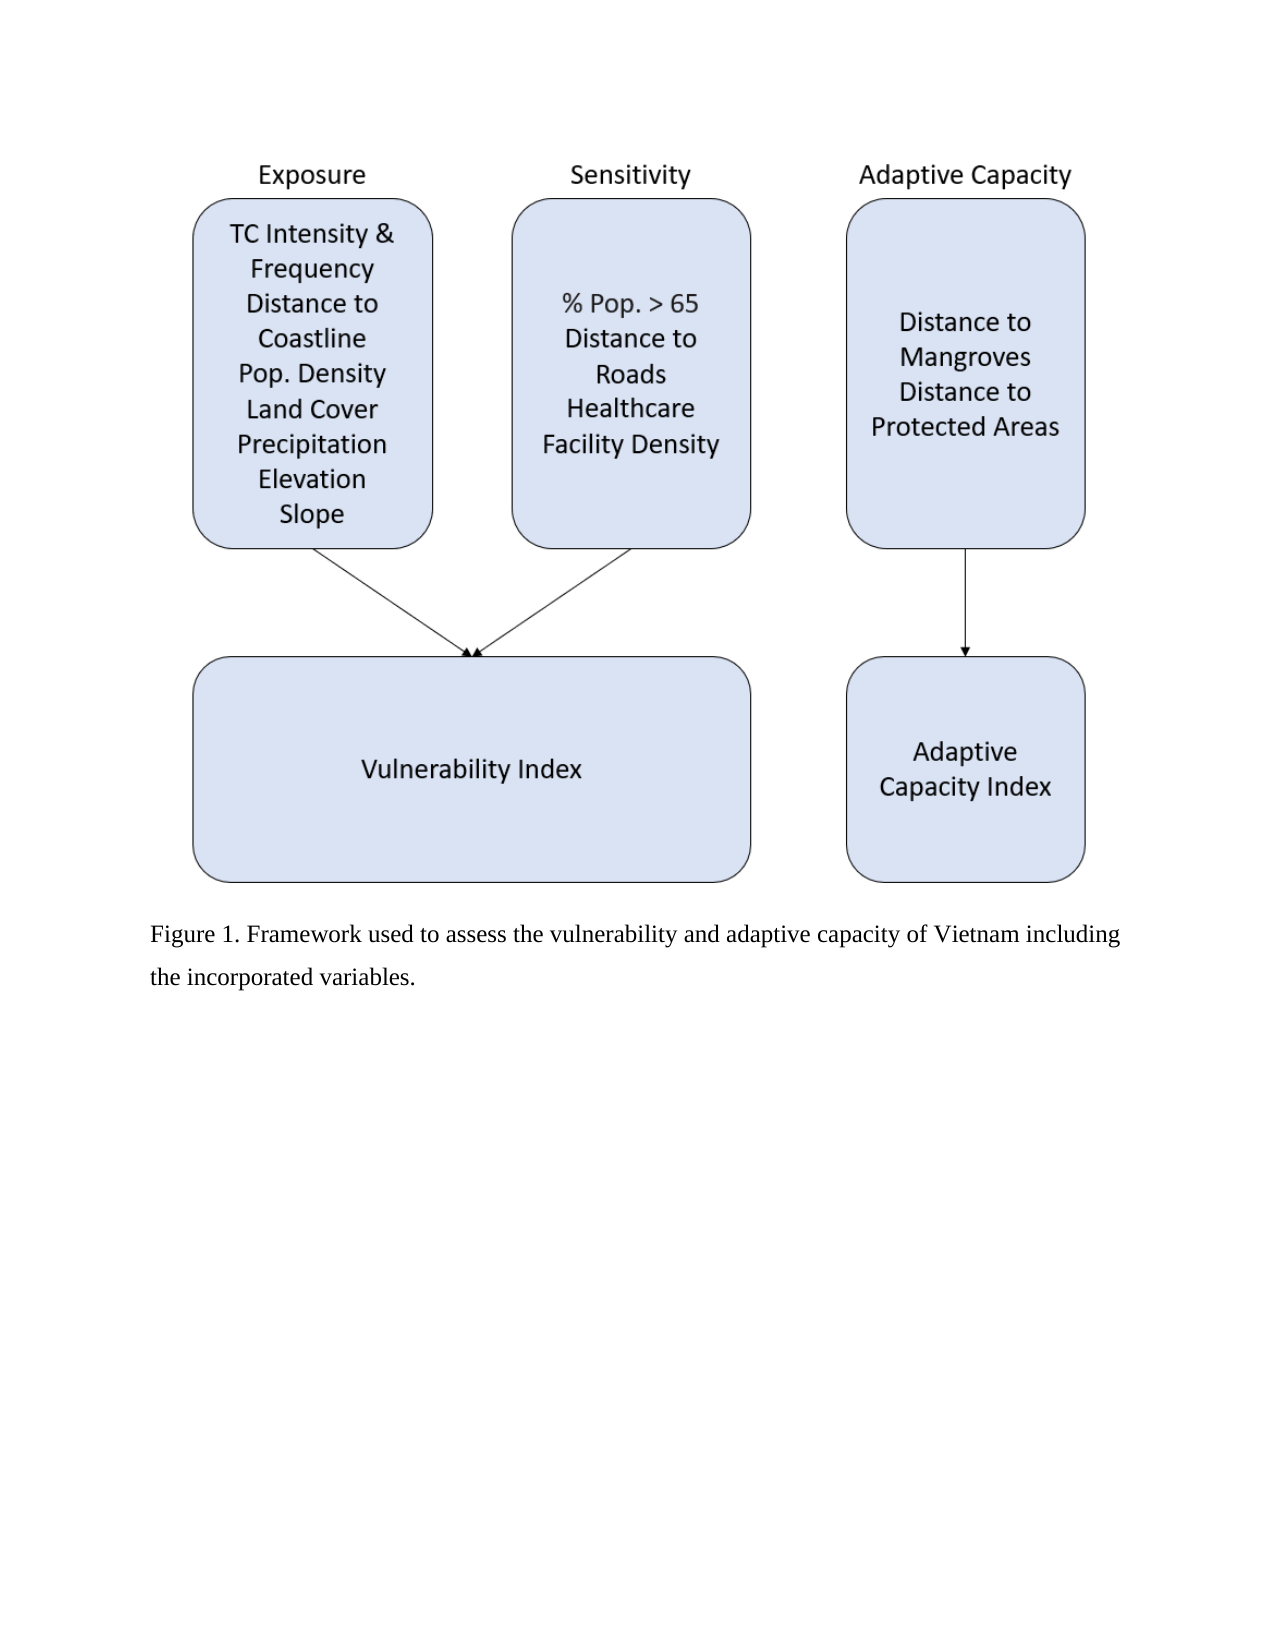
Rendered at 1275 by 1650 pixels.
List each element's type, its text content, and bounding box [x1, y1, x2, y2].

text Figure 1. Framework used to assess the vulnerability and adaptive capacity of Vietnam including the incorporated variables. [150, 919, 1125, 991]
picture [150, 150, 1125, 907]
